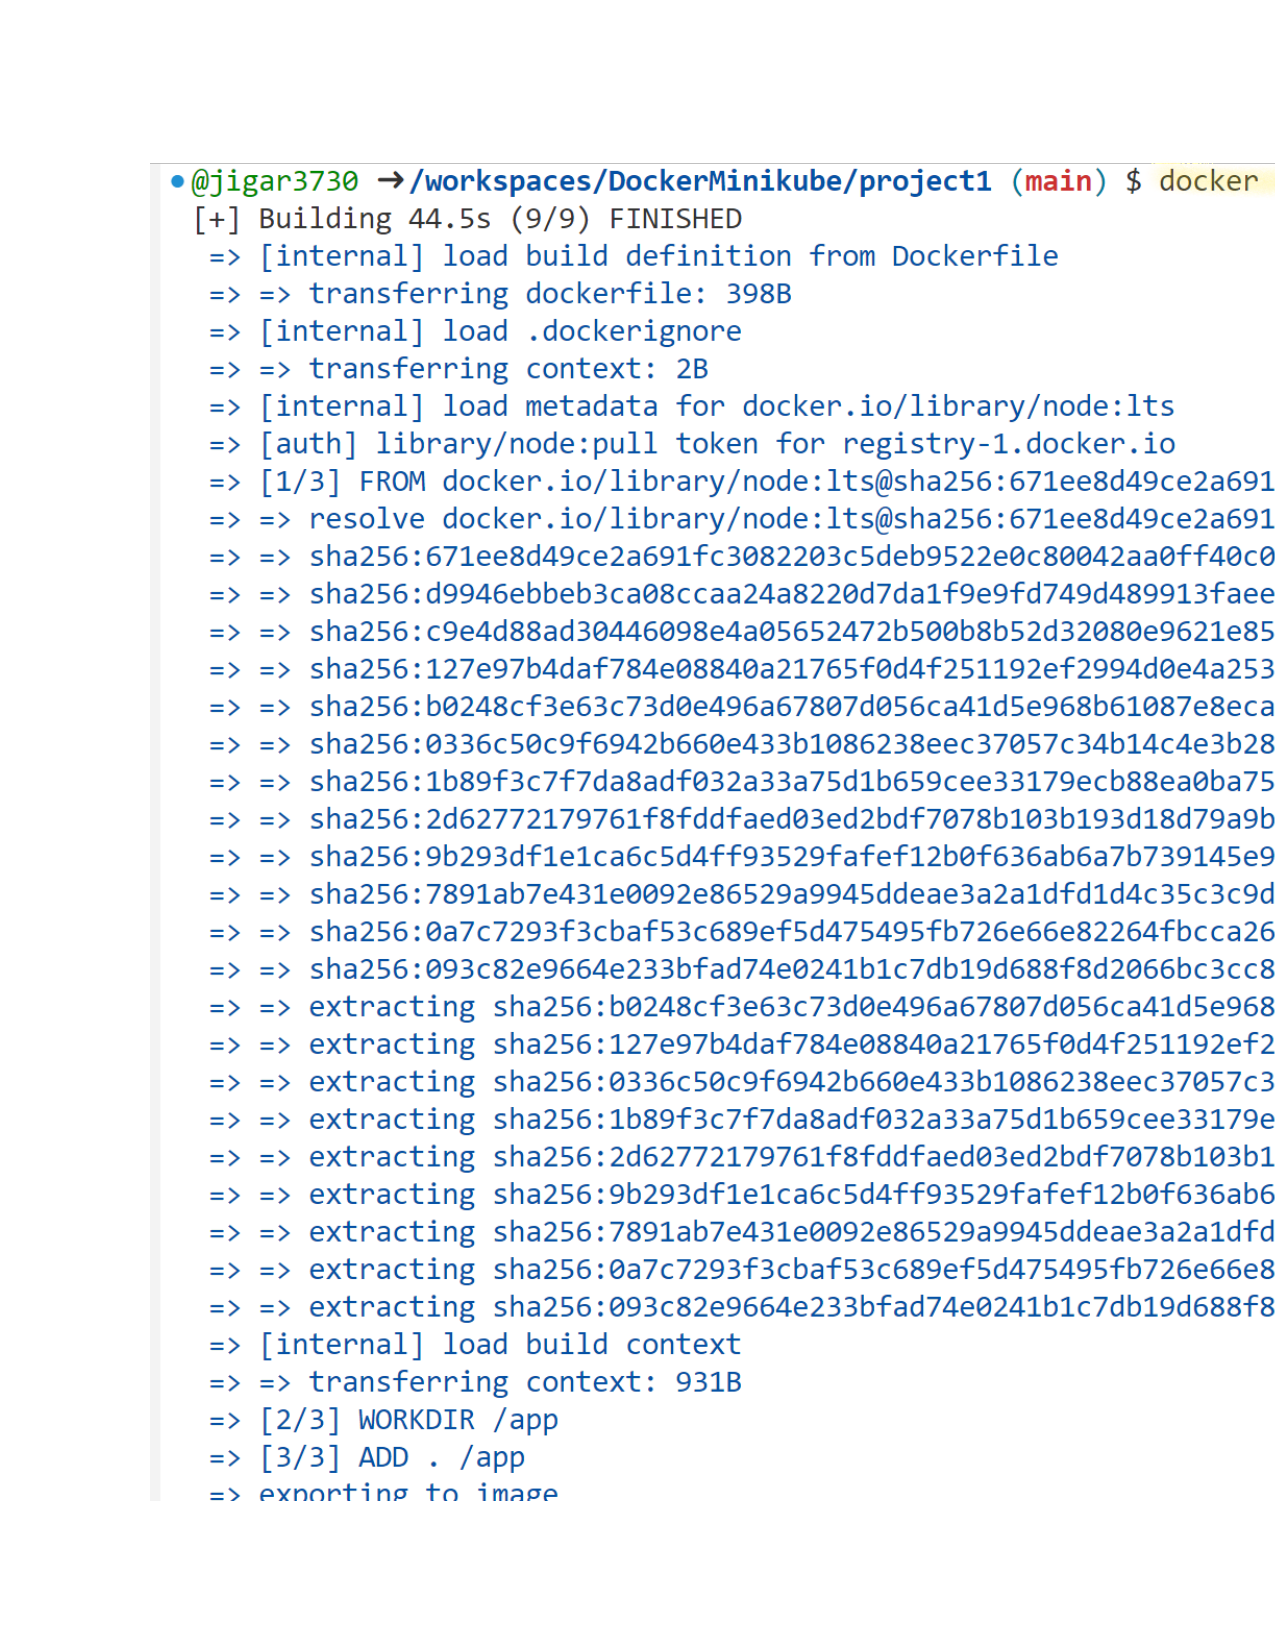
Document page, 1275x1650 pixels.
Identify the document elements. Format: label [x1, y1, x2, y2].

picture [150, 150, 1275, 1501]
